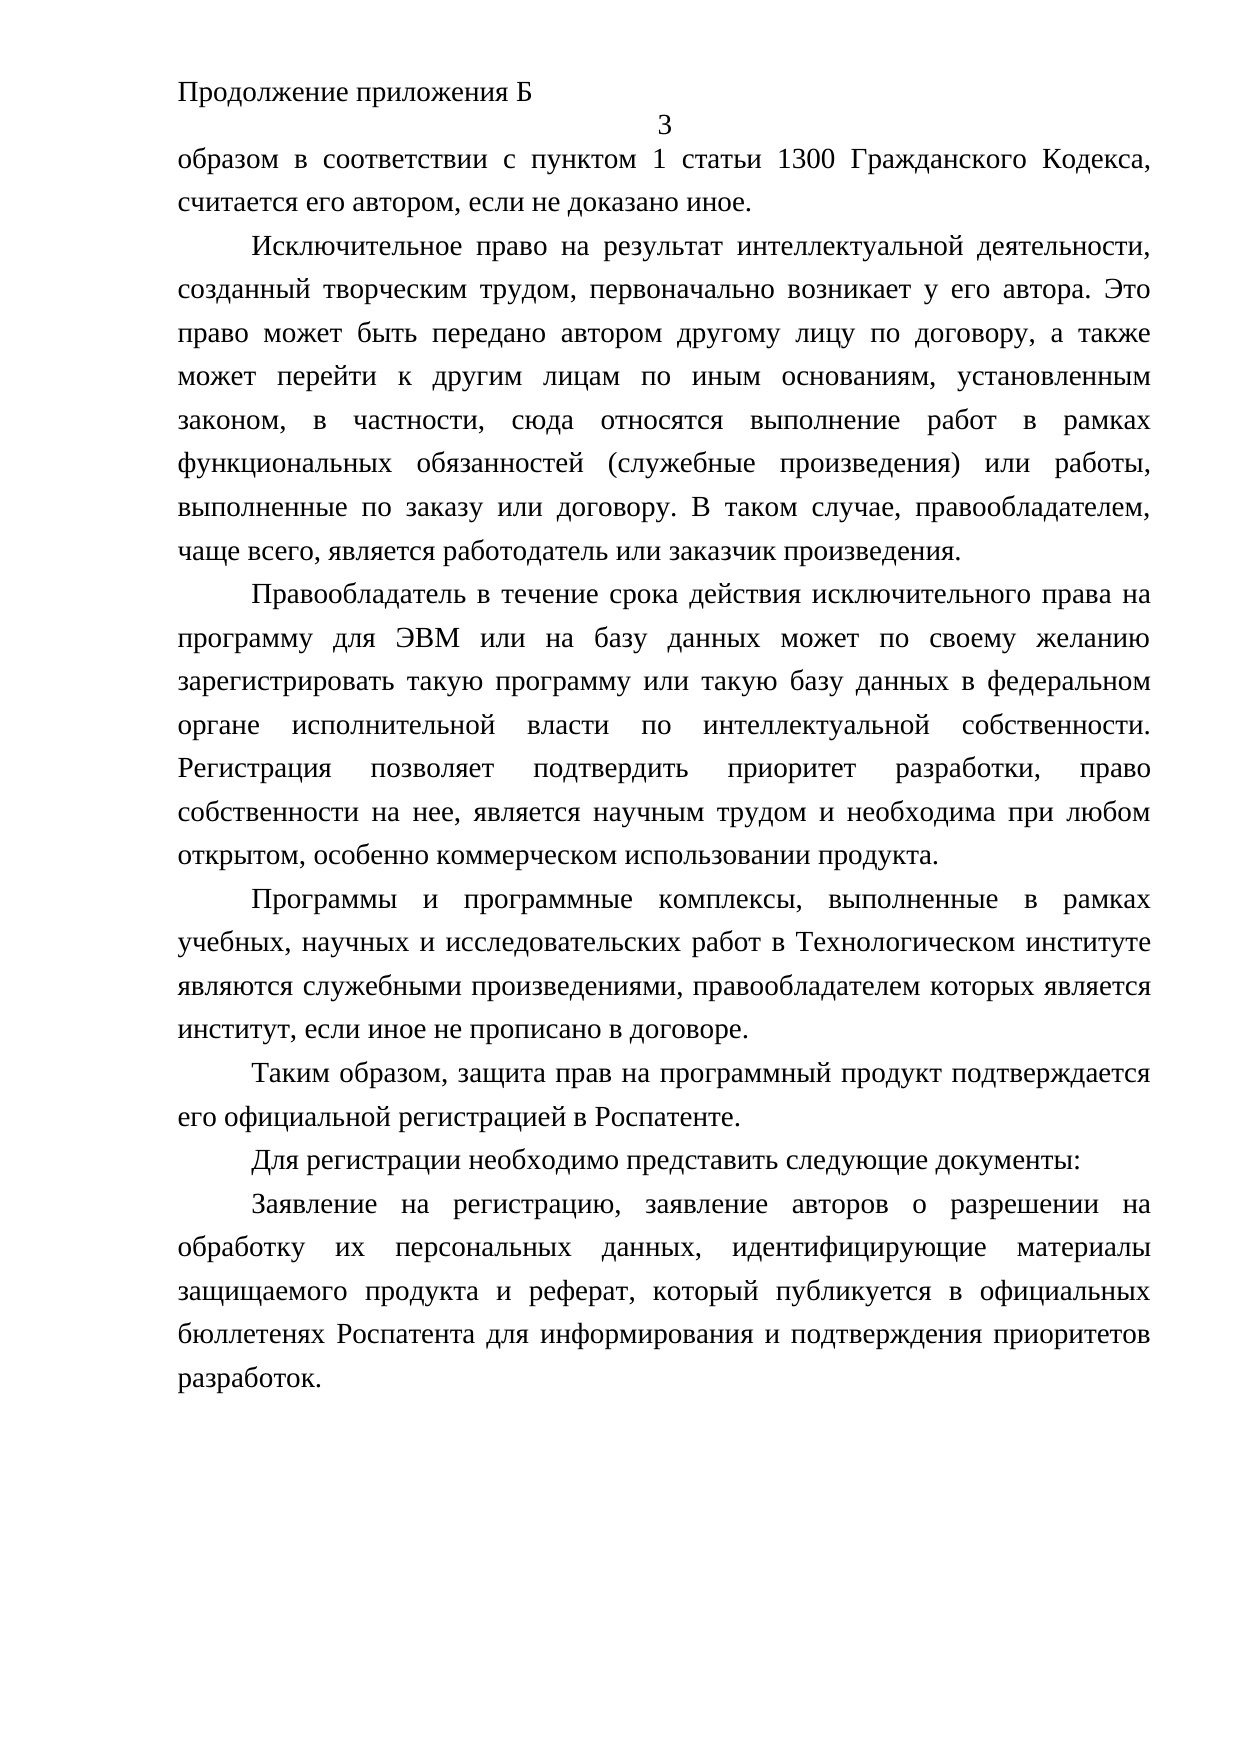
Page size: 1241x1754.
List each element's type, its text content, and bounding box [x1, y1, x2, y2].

text Для регистрации необходимо представить следующие документы: [177, 1142, 1152, 1176]
text образом в соответствии с пунктом 1 статьи 1300 Гражданского Кодекса, считается его автором, если не доказано иное. [177, 141, 1152, 218]
text Исключительное право на результат интеллектуальной деятельности, созданный творческим трудом, первоначально возникает у его автора. Это право может быть передано автором другому лицу по договору, а также может перейти к другим лицам по иным основаниям, установленным законом, в частности, сюда относятся выполнение работ в рамках функциональных обязанностей (служебные произведения) или работы, выполненные по заказу или договору. В таком случае, правообладателем, чаще всего, является работодатель или заказчик произведения. [177, 228, 1152, 566]
text Заявление на регистрацию, заявление авторов о разрешении на обработку их персональных данных, идентифицирующие материалы защищаемого продукта и реферат, который публикуется в официальных бюллетенях Роспатента для информирования и подтверждения приоритетов разработок. [177, 1186, 1152, 1393]
text Программы и программные комплексы, выполненные в рамках учебных, научных и исследовательских работ в Технологическом институте являются служебными произведениями, правообладателем которых является институт, если иное не прописано в договоре. [177, 881, 1152, 1045]
text Таким образом, защита прав на программный продукт подтверждается его официальной регистрацией в Роспатенте. [177, 1055, 1152, 1132]
text Правообладатель в течение срока действия исключительного права на программу для ЭВМ или на базу данных может по своему желанию зарегистрировать такую программу или такую базу данных в федеральном органе исполнительной власти по интеллектуальной собственности. Регистрация позволяет подтвердить приоритет разработки, право собственности на нее, является научным трудом и необходима при любом открытом, особенно коммерческом использовании продукта. [177, 576, 1152, 871]
